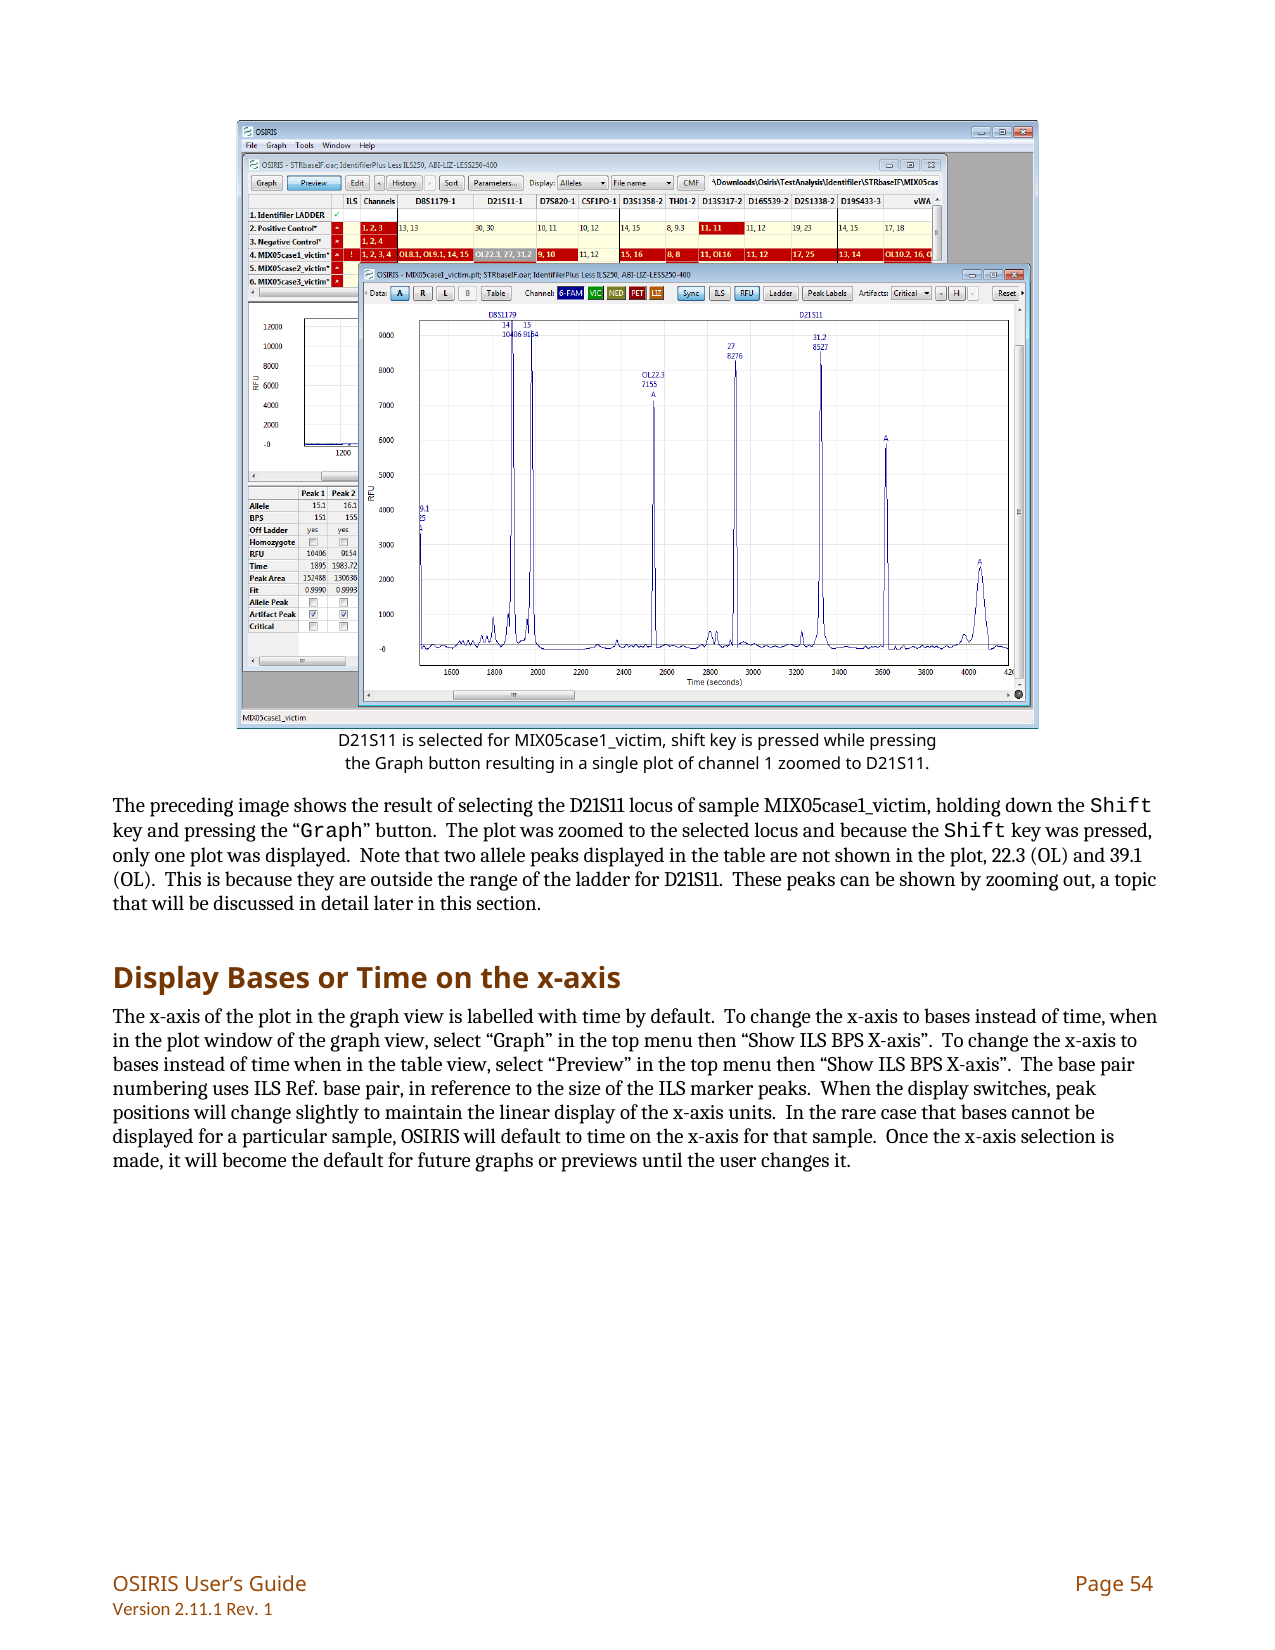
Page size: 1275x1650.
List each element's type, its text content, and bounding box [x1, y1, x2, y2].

text D21S11 is selected for MIX05case1_victim, shift key is pressed while pressing [112, 729, 1162, 751]
picture [236, 120, 1039, 729]
text The preceding image shows the result of selecting the D21S11 locus of sample MIX05case1_victim, holding down the Shift key and pressing the “Graph” button. The plot was zoomed to the selected locus and because the Shift key was pressed, only one plot was displayed. Note that two allele peaks displayed in the table are not shown in the plot, 22.3 (OL) and 39.1 (OL). This is because they are outside the range of the ladder for D21S11. These peaks can be shown by zooming out, a topic that will be discussed in detail later in this section. [112, 793, 1162, 915]
subtitle Display Bases or Time on the x-axis [112, 957, 1162, 997]
text the Graph button resulting in a single plot of channel 1 zoomed to D21S11. [112, 751, 1162, 774]
text The x-axis of the plot in the graph view is labelled with time by default. To change the x-axis to bases instead of time, when in the plot window of the graph view, select “Graph” in the top menu then “Show ILS BPS X-axis”. To change the x-axis to bases instead of time when in the table view, select “Preview” in the top menu then “Show ILS BPS X-axis”. The base pair numbering uses ILS Ref. base pair, in reference to the size of the ILS marker peaks. When the display switches, peak positions will change slightly to maintain the linear display of the x-axis units. In the rare case that bases cannot be displayed for a particular sample, OSIRIS will default to time on the x-axis for that sample. Once the x-axis selection is made, it will become the default for future graphs or previews until the user changes it. [112, 1005, 1162, 1173]
